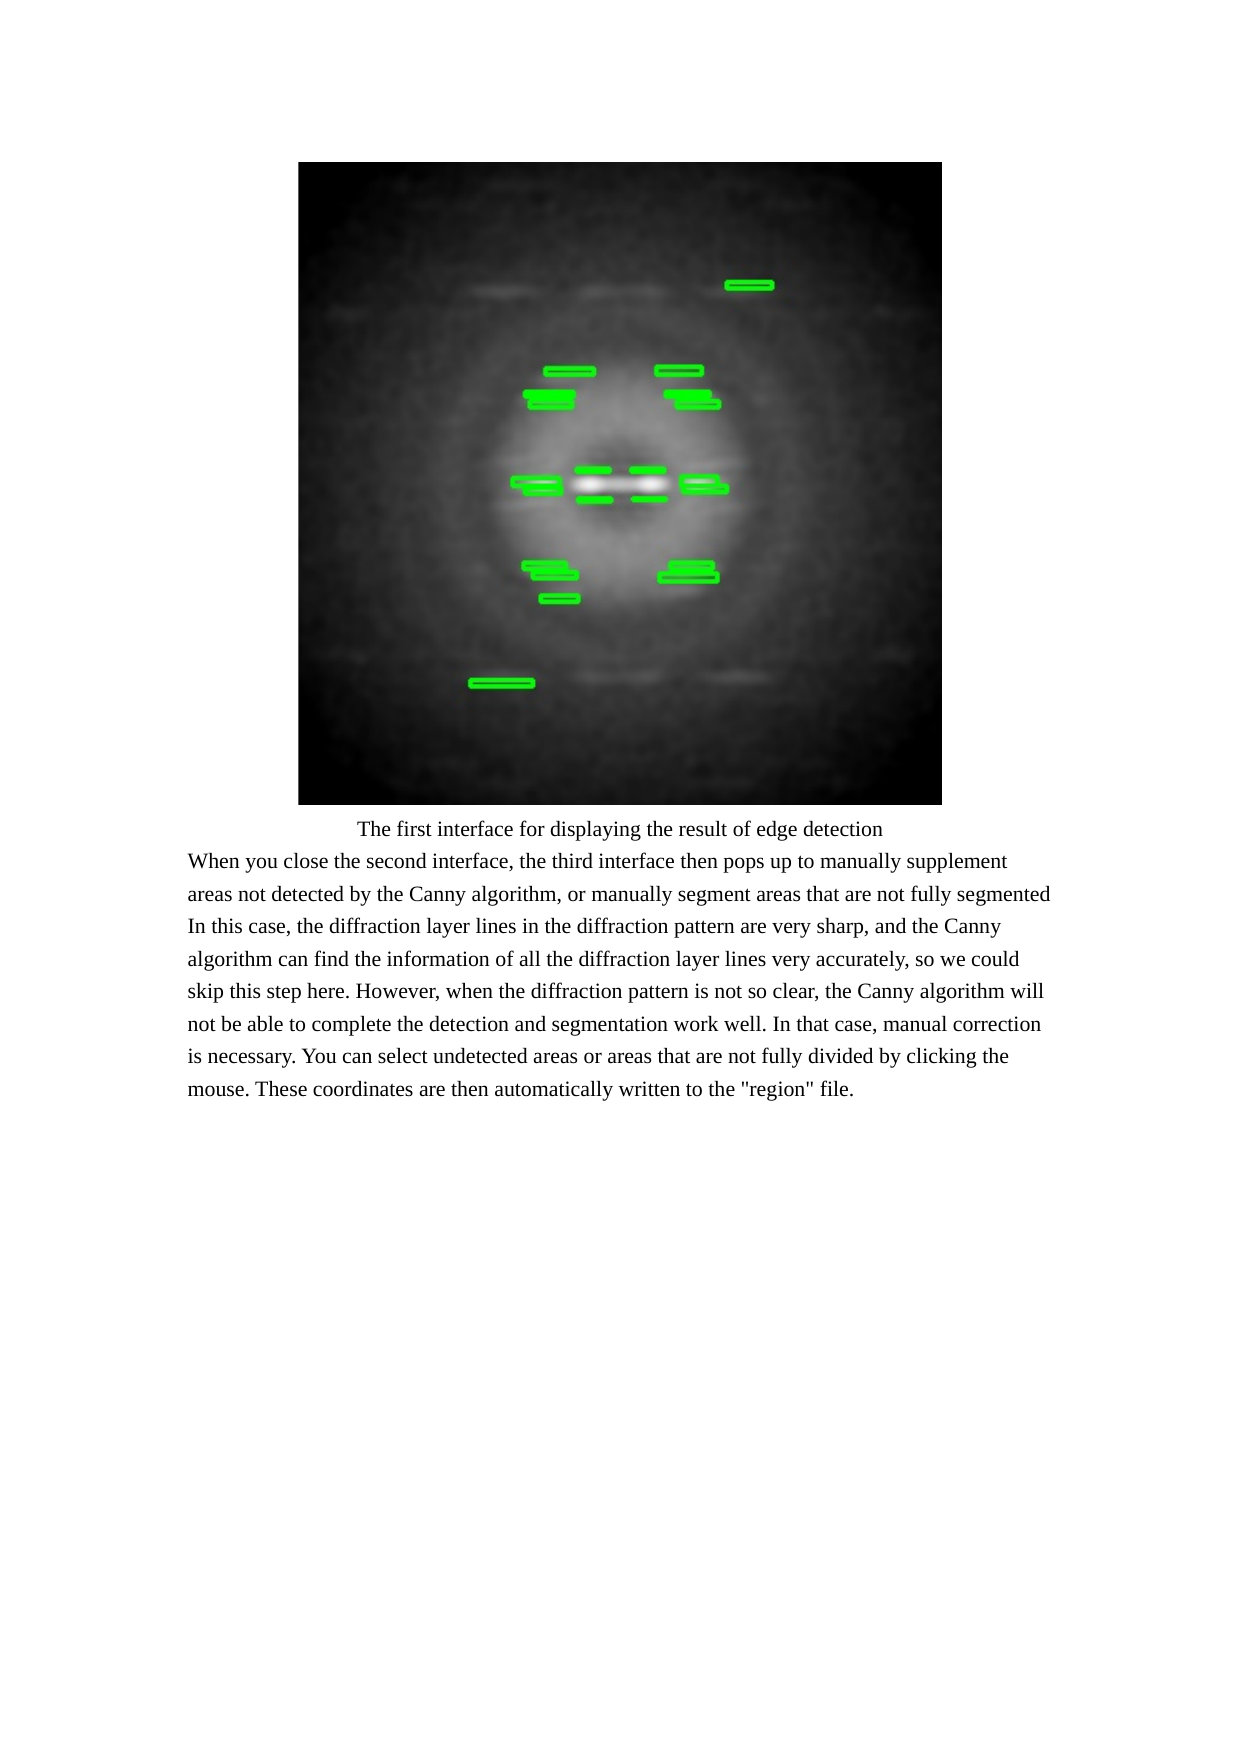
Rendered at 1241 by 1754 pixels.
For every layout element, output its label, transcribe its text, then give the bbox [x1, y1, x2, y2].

text In this case, the diffraction layer lines in the diffraction pattern are very sharp, and the Canny algorithm can find the information of all the diffraction layer lines very accurately, so we could skip this step here. However, when the diffraction pattern is not so clear, the Canny algorithm will not be able to complete the detection and segmentation work well. In that case, manual correction is necessary. You can select undetected areas or areas that are not fully divided by clicking the mouse. These coordinates are then automatically written to the "region" file. [187, 909, 1053, 1104]
text When you close the second interface, the third interface then pops up to manually supplement areas not detected by the Canny algorithm, or manually segment areas that are not fully segmented [187, 844, 1053, 909]
picture [298, 162, 942, 805]
text The first interface for displaying the result of edge detection [187, 812, 1053, 844]
